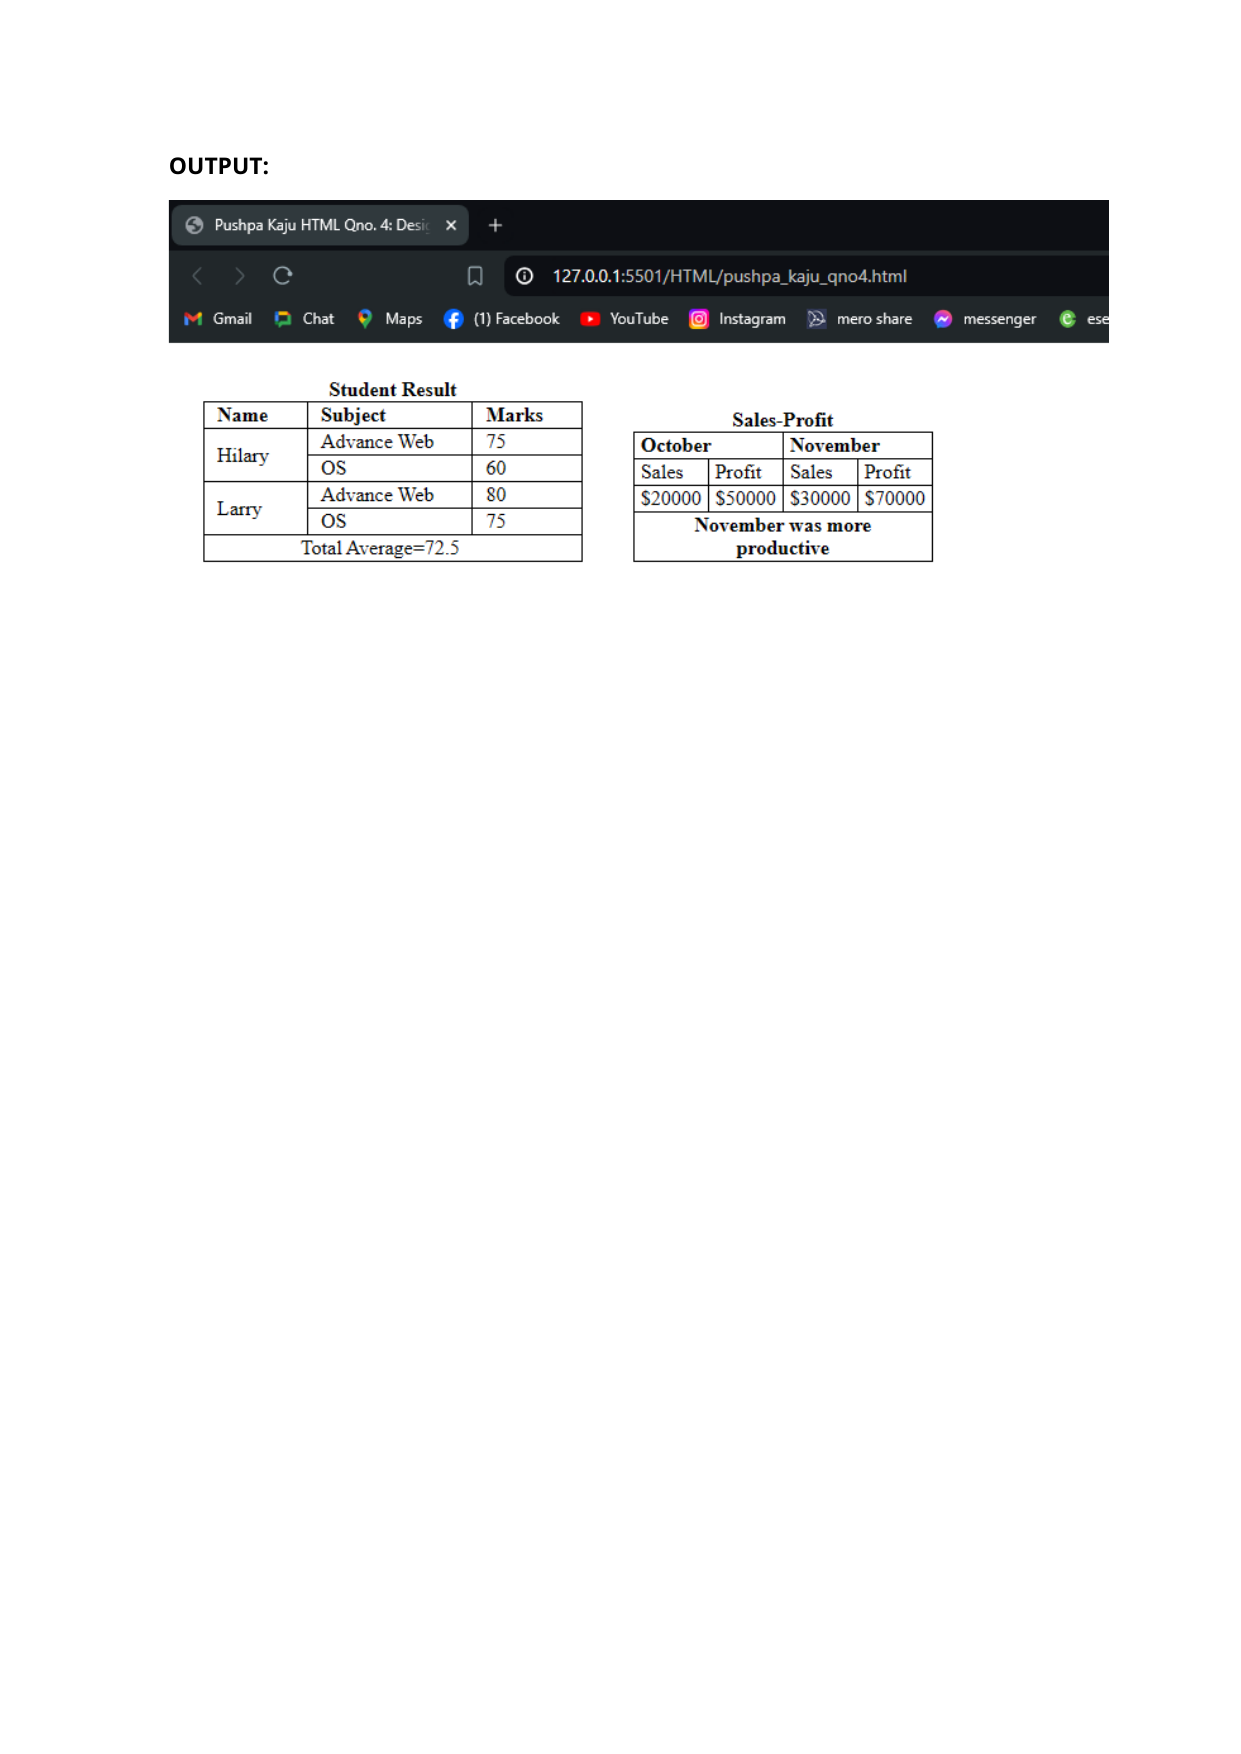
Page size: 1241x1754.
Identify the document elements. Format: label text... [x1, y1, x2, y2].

text OUTPUT: [169, 150, 1090, 181]
picture [168, 200, 1109, 652]
